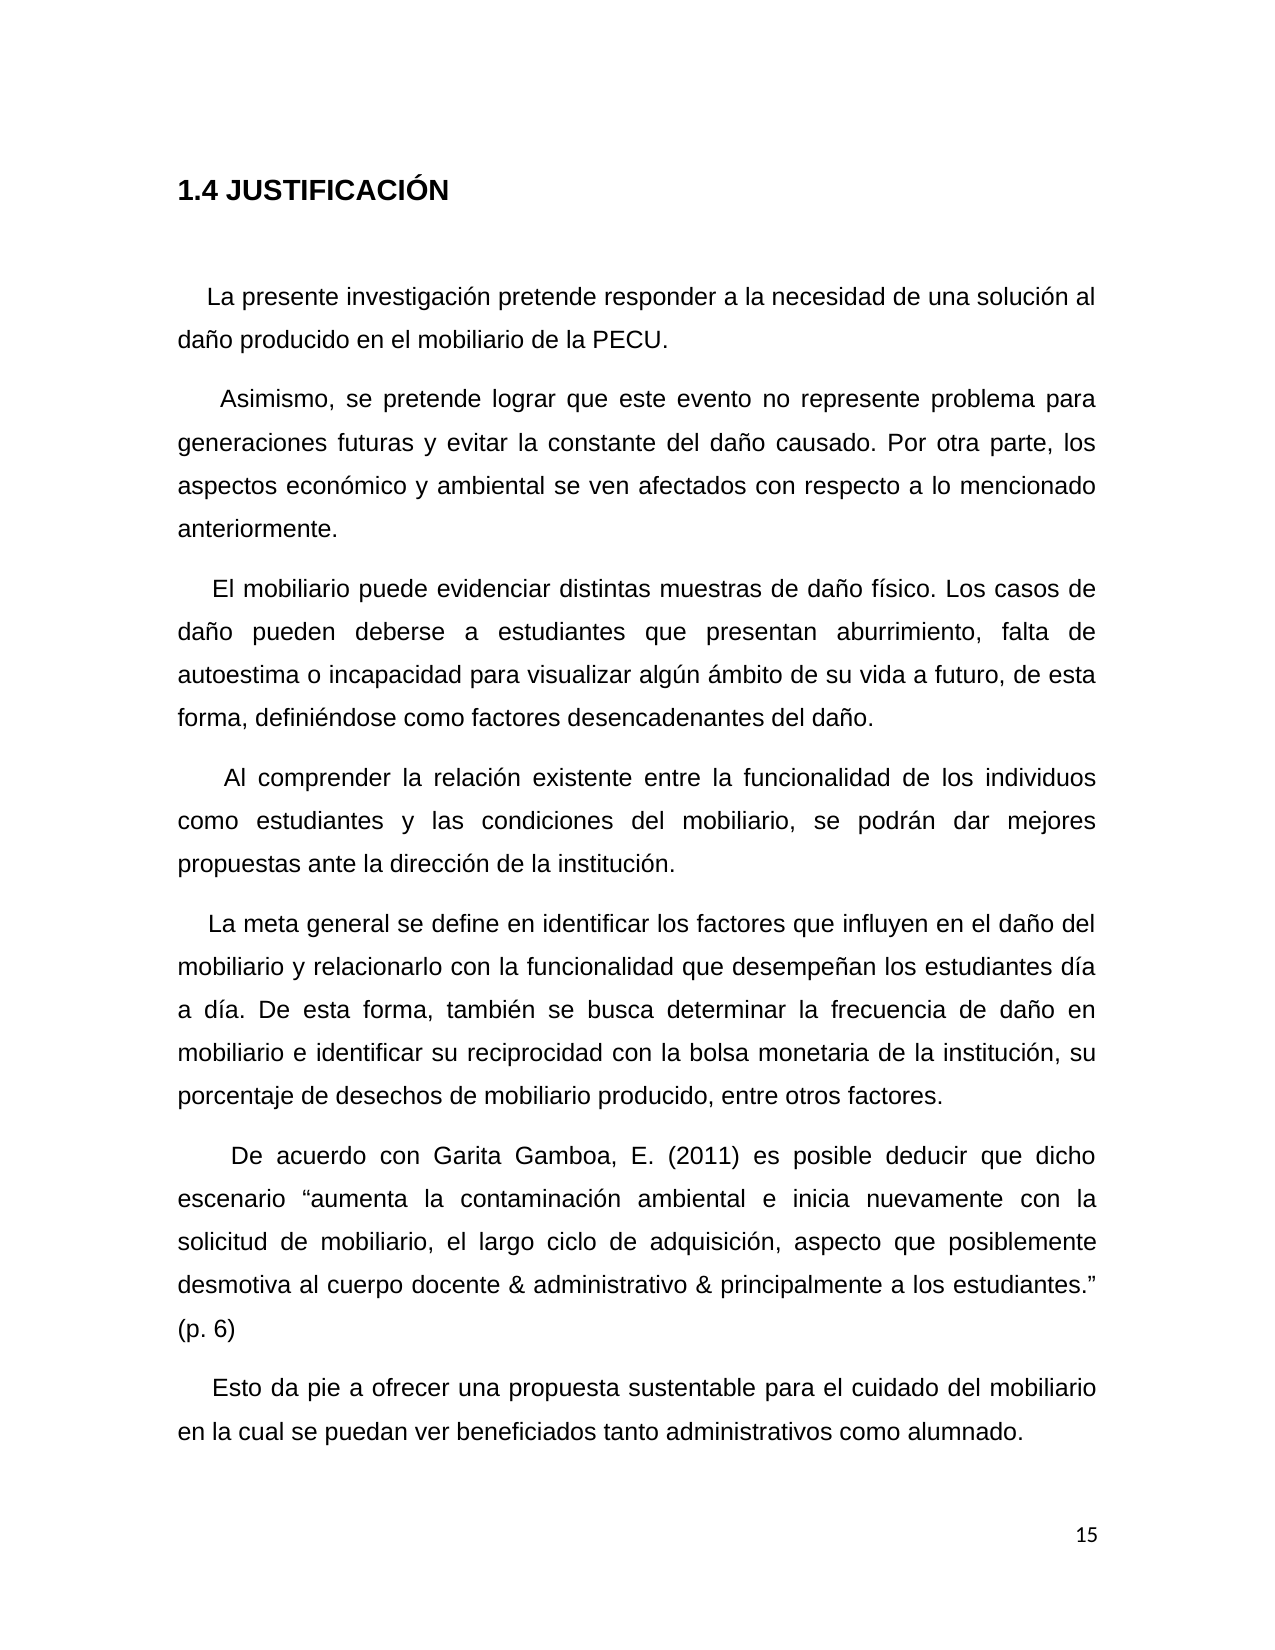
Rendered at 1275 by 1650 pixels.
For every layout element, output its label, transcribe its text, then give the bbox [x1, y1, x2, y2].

text Esto da pie a ofrecer una propuesta sustentable para el cuidado del mobiliario en la cual se puedan ver beneficiados tanto administrativos como alumnado. [177, 1373, 1098, 1445]
text De acuerdo con Garita Gamboa, E. (2011) es posible deducir que dicho escenario “aumenta la contaminación ambiental e inicia nuevamente con la solicitud de mobiliario, el largo ciclo de adquisición, aspecto que posiblemente desmotiva al cuerpo docente & administrativo & principalmente a los estudiantes.” (p. 6) [177, 1141, 1098, 1342]
text La meta general se define en identificar los factores que influyen en el daño del mobiliario y relacionarlo con la funcionalidad que desempeñan los estudiantes día a día. De esta forma, también se busca determinar la frecuencia de daño en mobiliario e identificar su reciprocidad con la bolsa monetaria de la institución, su porcentaje de desechos de mobiliario producido, entre otros factores. [177, 909, 1098, 1110]
text Asimismo, se pretende lograr que este evento no represente problema para generaciones futuras y evitar la constante del daño causado. Por otra parte, los aspectos económico y ambiental se ven afectados con respecto a lo mencionado anteriormente. [177, 384, 1098, 543]
text El mobiliario puede evidenciar distintas muestras de daño físico. Los casos de daño pueden deberse a estudiantes que presentan aburrimiento, falta de autoestima o incapacidad para visualizar algún ámbito de su vida a futuro, de esta forma, definiéndose como factores desencadenantes del daño. [177, 574, 1098, 732]
text La presente investigación pretende responder a la necesidad de una solución al daño producido en el mobiliario de la PECU. [177, 282, 1098, 353]
subtitle 1.4 JUSTIFICACIÓN [177, 173, 1098, 206]
text Al comprender la relación existente entre la funcionalidad de los individuos como estudiantes y las condiciones del mobiliario, se podrán dar mejores propuestas ante la dirección de la institución. [177, 763, 1098, 878]
